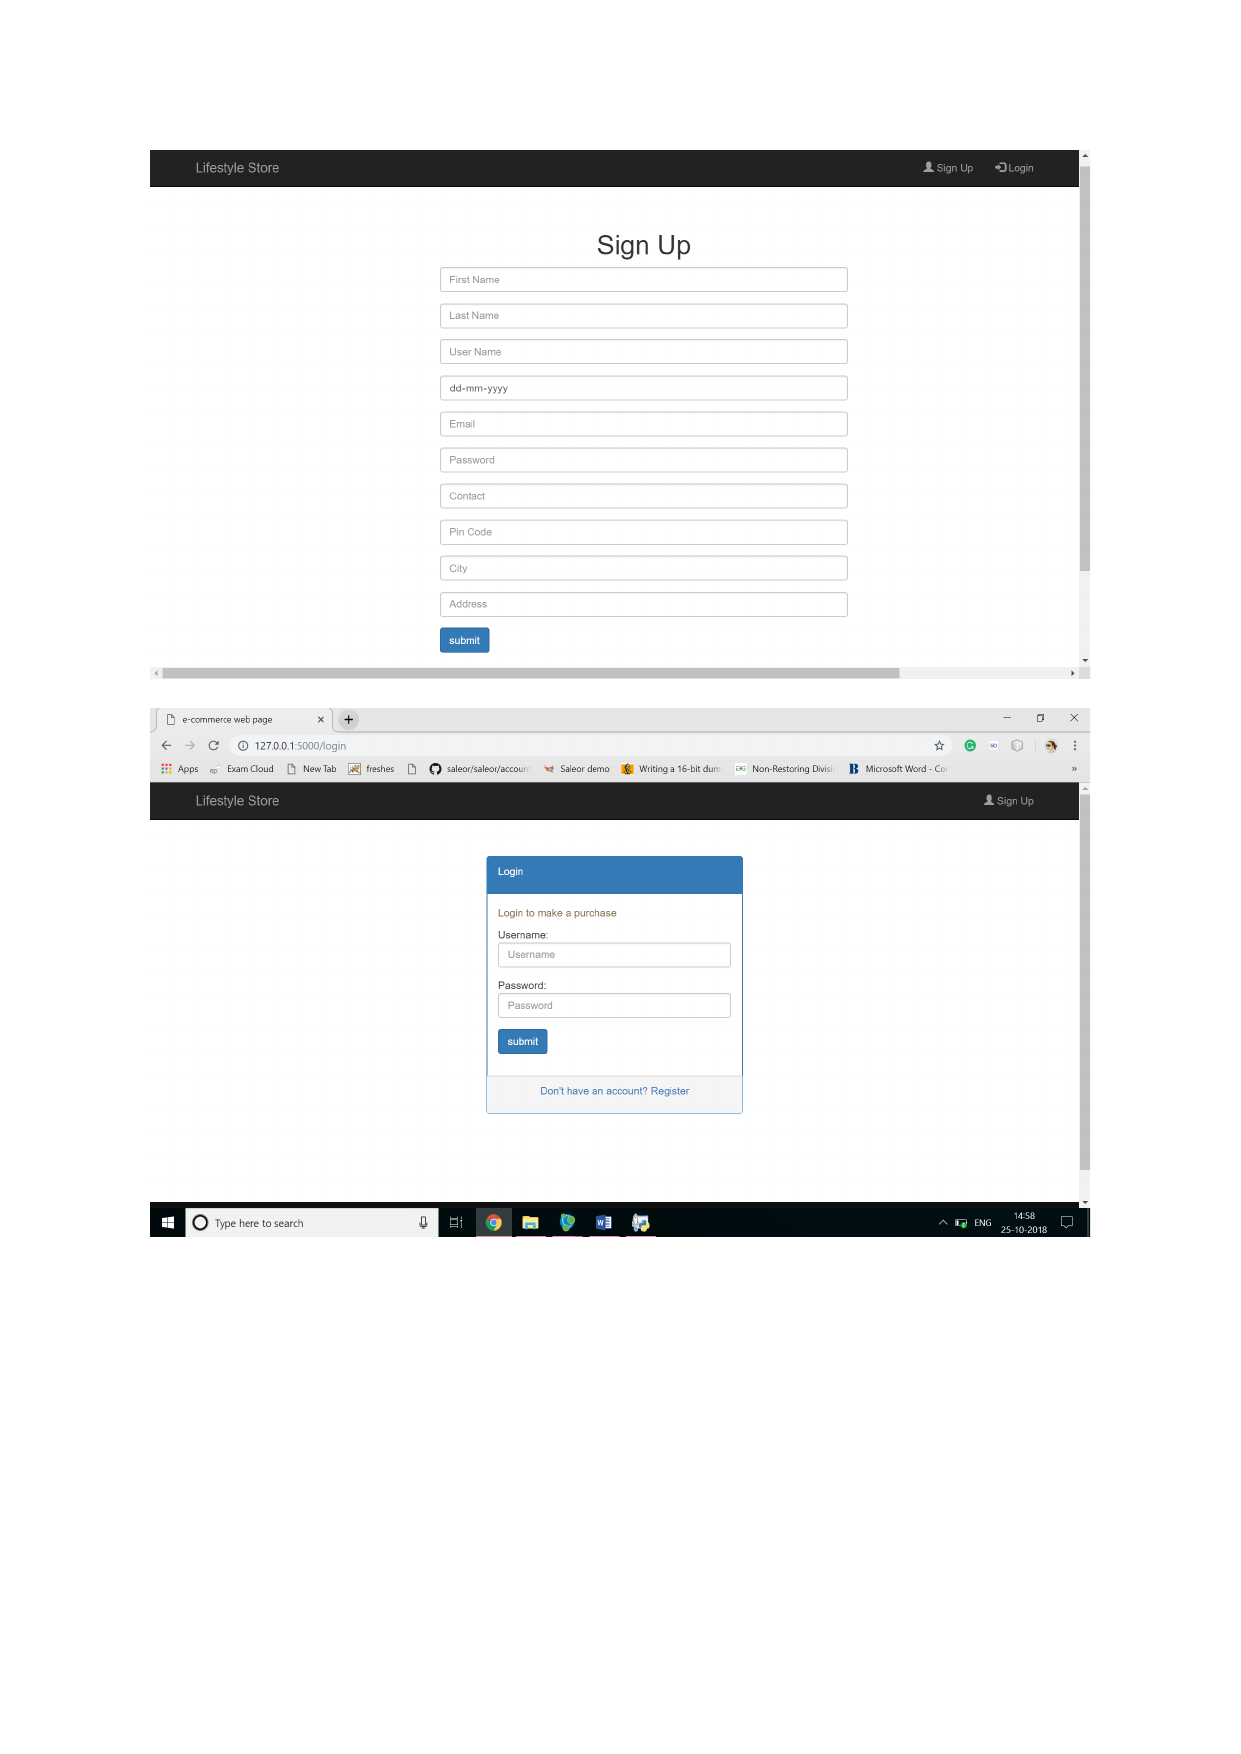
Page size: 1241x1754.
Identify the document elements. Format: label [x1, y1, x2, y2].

picture [150, 150, 1091, 679]
picture [150, 708, 1091, 1237]
